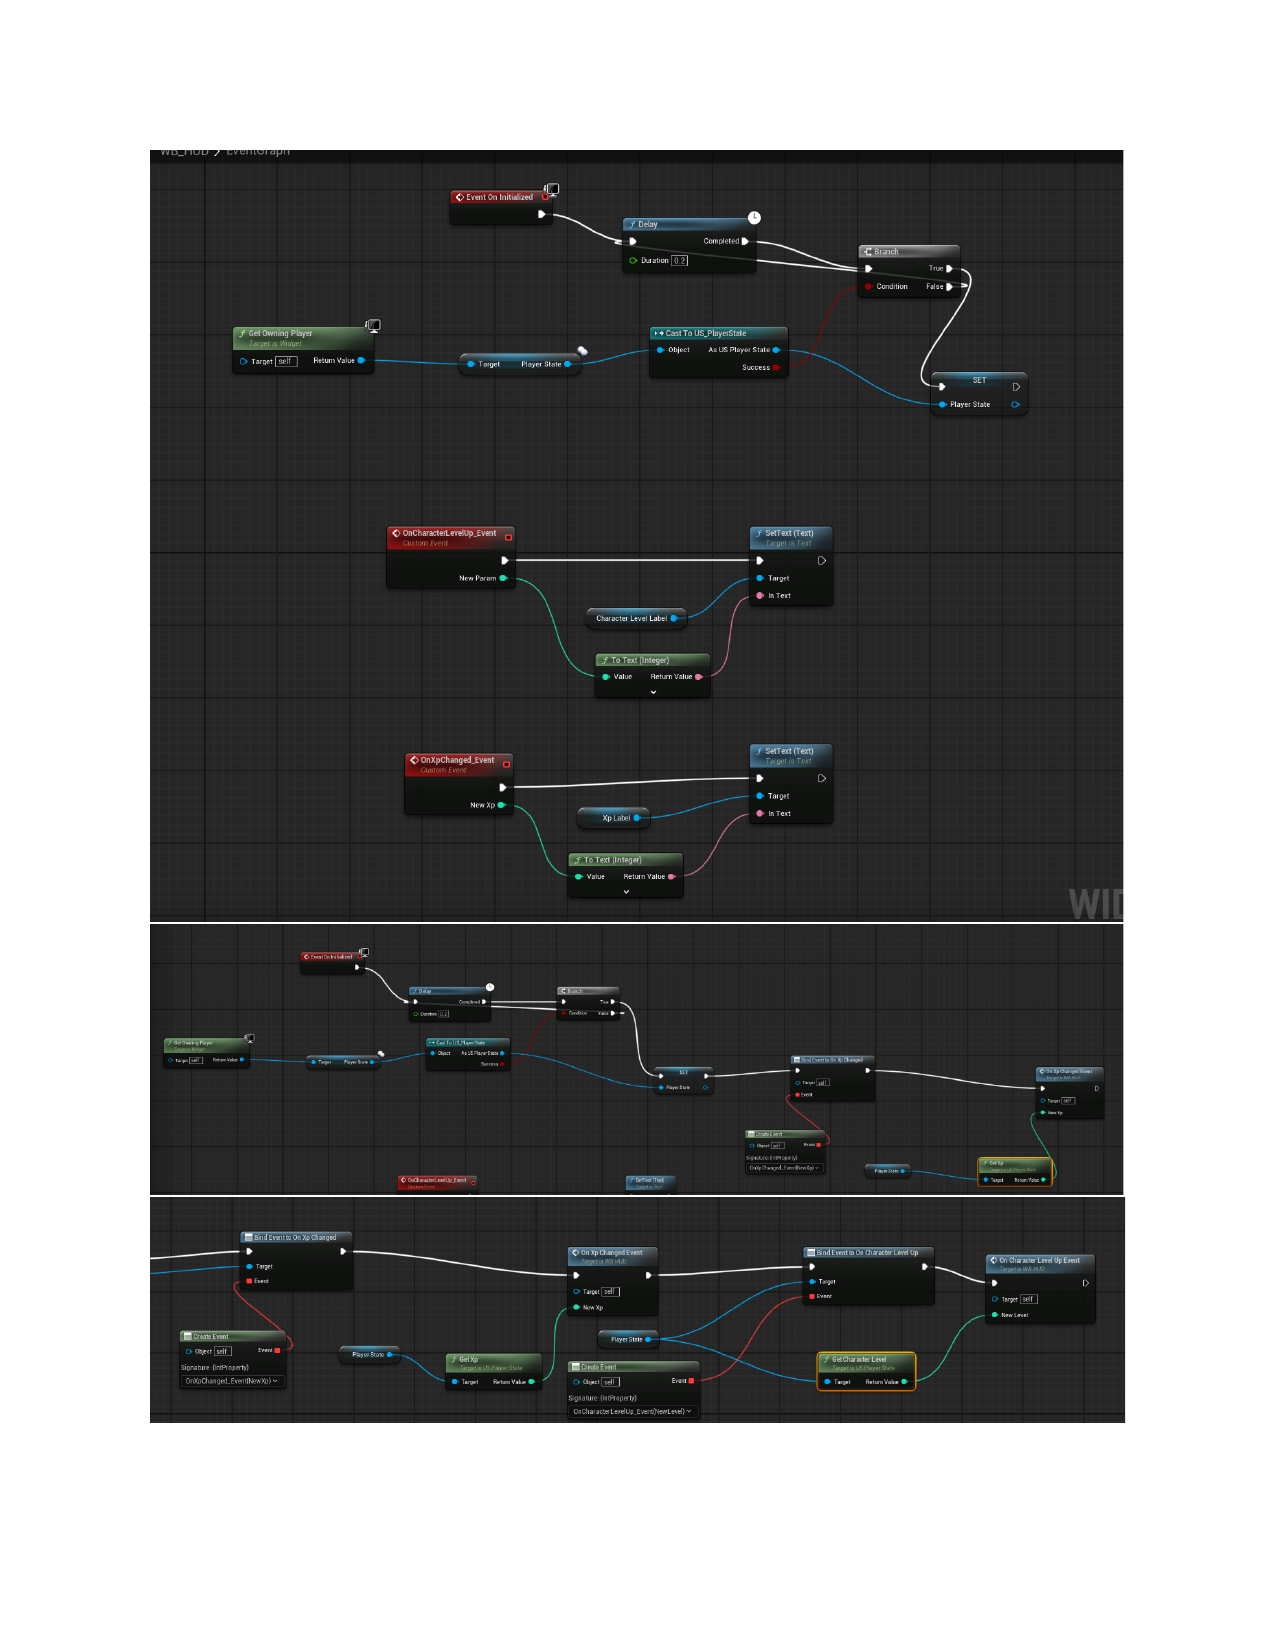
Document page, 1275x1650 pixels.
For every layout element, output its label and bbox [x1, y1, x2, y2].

picture [150, 150, 1124, 922]
picture [150, 924, 1124, 1195]
picture [150, 1197, 1125, 1423]
